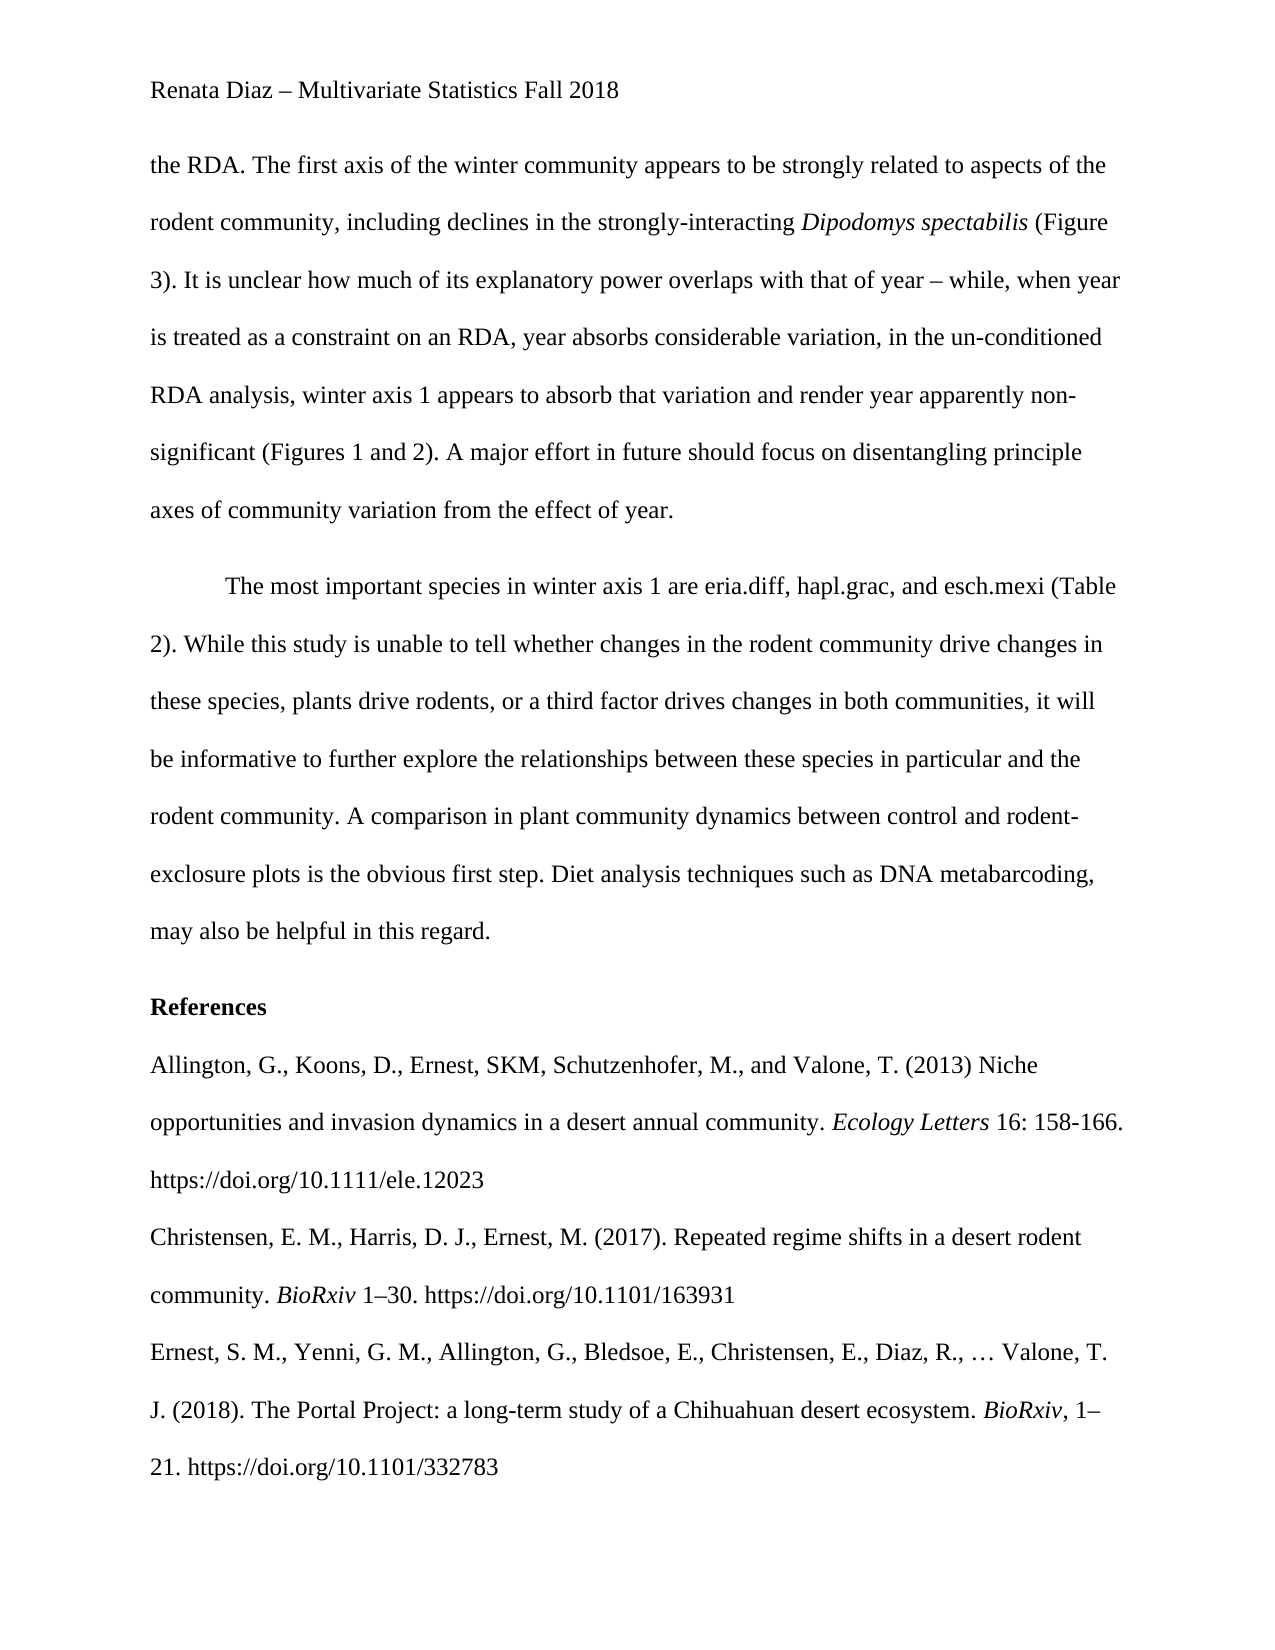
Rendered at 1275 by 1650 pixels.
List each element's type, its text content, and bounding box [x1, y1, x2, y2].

text Allington, G., Koons, D., Ernest, SKM, Schutzenhofer, M., and Valone, T. (2013) Niche opportunities and invasion dynamics in a desert annual community. Ecology Letters 16: 158-166. https://doi.org/10.1111/ele.12023 [150, 1050, 1125, 1194]
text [150, 150, 1125, 524]
text The most important species in winter axis 1 are eria.diff, hapl.grac, and esch.mexi (Table 2). While this study is unable to tell whether changes in the rodent community drive changes in these species, plants drive rodents, or a third factor drives changes in both communities, it will be informative to further explore the relationships between these species in particular and the rodent community. A comparison in plant community dynamics between control and rodent-exclosure plots is the obvious first step. Diet analysis techniques such as DNA metabarcoding, may also be helpful in this regard. [150, 571, 1125, 945]
text Christensen, E. M., Harris, D. J., Ernest, M. (2017). Repeated regime shifts in a desert rodent community. BioRxiv 1–30. https://doi.org/10.1101/163931 [150, 1222, 1125, 1309]
text Ernest, S. M., Yenni, G. M., Allington, G., Bledsoe, E., Christensen, E., Diaz, R., … Valone, T. J. (2018). The Portal Project: a long-term study of a Chihuahuan desert ecosystem. BioRxiv, 1–21. https://doi.org/10.1101/332783 [150, 1337, 1125, 1481]
subtitle References [150, 992, 1125, 1021]
